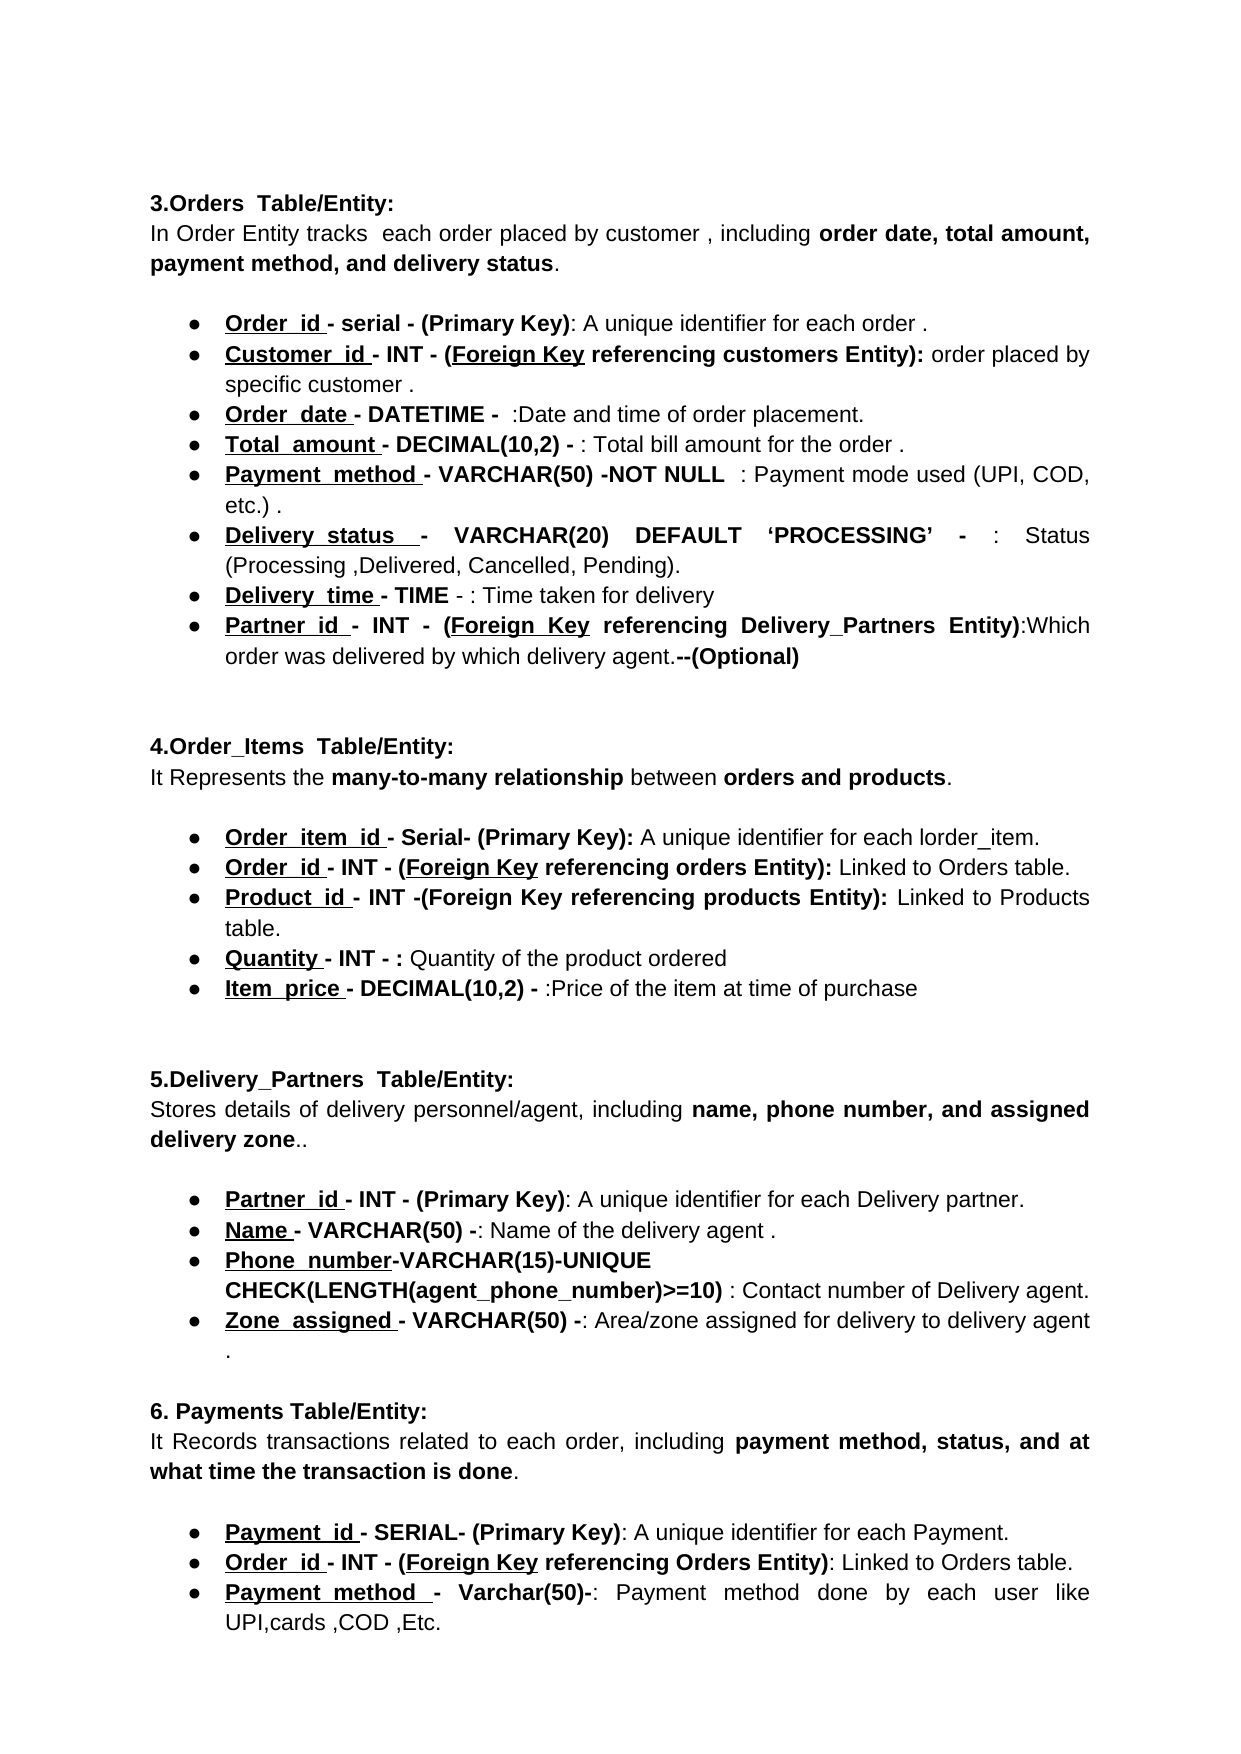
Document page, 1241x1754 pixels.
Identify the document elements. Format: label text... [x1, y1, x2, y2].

list Order_id - INT - (Foreign Key referencing Orders Entity): Linked to Orders table. [187, 1549, 1090, 1575]
list Delivery_status - VARCHAR(20) DEFAULT ‘PROCESSING’ - : Status (Processing ,Delivered, Cancelled, Pending). [187, 522, 1090, 578]
text 5.Delivery_Partners Table/Entity: [150, 1066, 1090, 1092]
list Delivery_time - TIME - : Time taken for delivery [187, 582, 1090, 609]
text 4.Order_Items Table/Entity: [150, 733, 1090, 760]
text 3.Orders Table/Entity: [150, 189, 1090, 216]
list Zone_assigned - VARCHAR(50) -: Area/zone assigned for delivery to delivery agent . [187, 1307, 1090, 1364]
list Payment_method - Varchar(50)-: Payment method done by each user like UPI,cards ,COD ,Etc. [187, 1579, 1090, 1636]
list Order_date - DATETIME - :Date and time of order placement. [187, 401, 1090, 427]
list Partner_id - INT - (Primary Key): A unique identifier for each Delivery partner. [187, 1186, 1090, 1213]
list Product_id - INT -(Foreign Key referencing products Entity): Linked to Products table. [187, 884, 1090, 941]
text It Records transactions related to each order, including payment method, status, and at what time the transaction is done. [150, 1428, 1090, 1485]
list Total_amount - DECIMAL(10,2) - : Total bill amount for the order . [187, 431, 1090, 458]
text It Represents the many-to-many relationship between orders and products. [150, 763, 1090, 790]
text Stores details of delivery personnel/agent, including name, phone number, and assigned delivery zone.. [150, 1096, 1090, 1152]
list Order_id - serial - (Primary Key): A unique identifier for each order . [187, 310, 1090, 337]
list Name - VARCHAR(50) -: Name of the delivery agent . [187, 1217, 1090, 1243]
list Payment_id - SERIAL- (Primary Key): A unique identifier for each Payment. [187, 1519, 1090, 1545]
list Order_id - INT - (Foreign Key referencing orders Entity): Linked to Orders table. [187, 854, 1090, 881]
text In Order Entity tracks each order placed by customer , including order date, total amount, payment method, and delivery status. [150, 220, 1090, 276]
list Payment_method - VARCHAR(50) -NOT NULL : Payment mode used (UPI, COD, etc.) . [187, 461, 1090, 518]
list Partner_id - INT - (Foreign Key referencing Delivery_Partners Entity):Which order was delivered by which delivery agent.--(Optional) [187, 612, 1090, 669]
text 6. Payments Table/Entity: [150, 1398, 1090, 1424]
list Quantity - INT - : Quantity of the product ordered [187, 945, 1090, 971]
list Order_item_id - Serial- (Primary Key): A unique identifier for each lorder_item. [187, 824, 1090, 850]
list Customer_id - INT - (Foreign Key referencing customers Entity): order placed by specific customer . [187, 341, 1090, 397]
list Item_price - DECIMAL(10,2) - :Price of the item at time of purchase [187, 975, 1090, 1001]
list Phone_number-VARCHAR(15)-UNIQUE CHECK(LENGTH(agent_phone_number)>=10) : Contact number of Delivery agent. [187, 1247, 1090, 1303]
